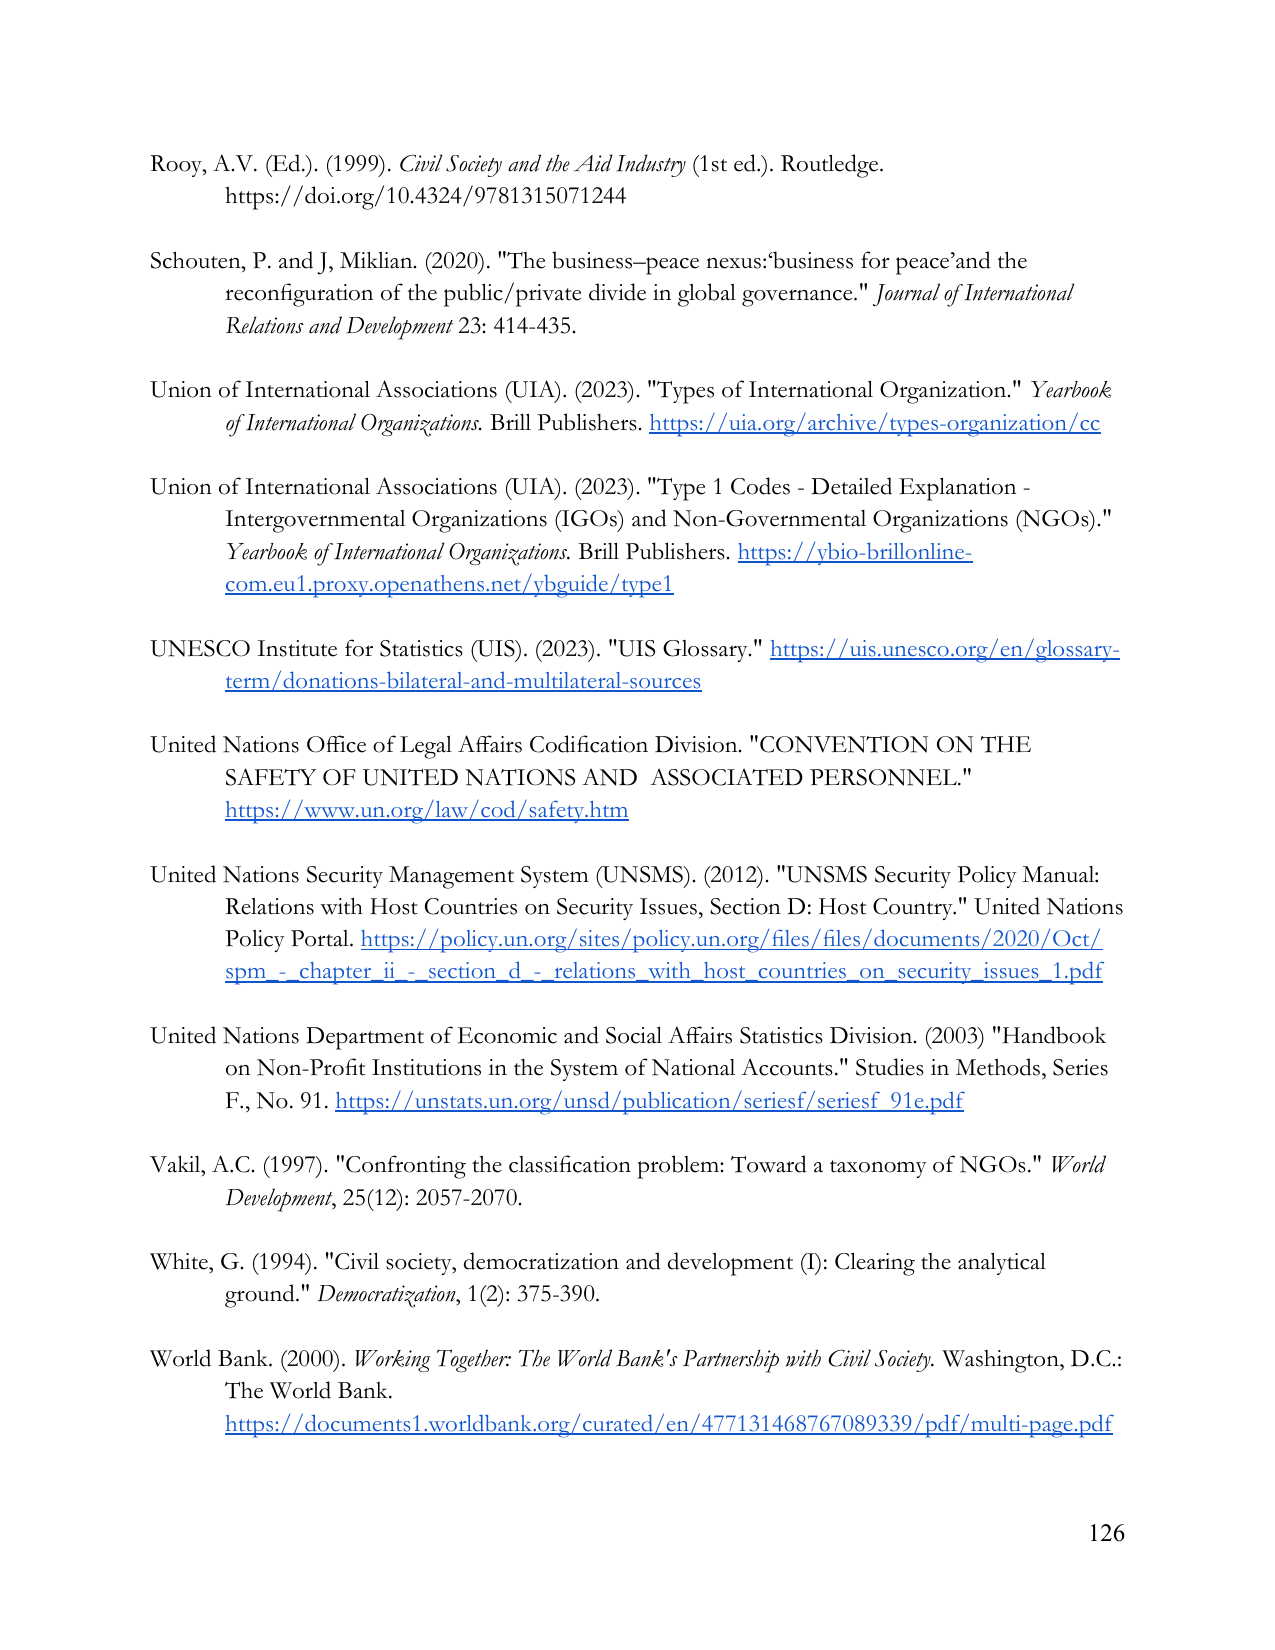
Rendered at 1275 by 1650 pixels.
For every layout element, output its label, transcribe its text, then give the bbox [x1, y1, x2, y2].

text White, G. (1994). "Civil society, democratization and development (I): Clearing the analytical ground." Democratization, 1(2): 375-390. [150, 1248, 1125, 1308]
text World Bank. (2000). Working Together: The World Bank's Partnership with Civil Society. Washington, D.C.: The World Bank. https://documents1.worldbank.org/curated/en/477131468767089339/pdf/multi-page.pdf [150, 1345, 1125, 1437]
text Vakil, A.C. (1997). "Confronting the classification problem: Toward a taxonomy of NGOs." World Development, 25(12): 2057-2070. [150, 1151, 1125, 1211]
text Union of International Associations (UIA). (2023). "Type 1 Codes - Detailed Explanation - Intergovernmental Organizations (IGOs) and Non-Governmental Organizations (NGOs)." Yearbook of International Organizations. Brill Publishers. https://ybio-brillonline-com.eu1.proxy.openathens.net/ybguide/type1 [150, 473, 1125, 598]
text UNESCO Institute for Statistics (UIS). (2023). "UIS Glossary." https://uis.unesco.org/en/glossary-term/donations-bilateral-and-multilateral-sources [150, 634, 1125, 695]
text United Nations Office of Legal Affairs Codification Division. "CONVENTION ON THE SAFETY OF UNITED NATIONS AND ASSOCIATED PERSONNEL." https://www.un.org/law/cod/safety.htm [150, 731, 1125, 824]
text Schouten, P. and J, Miklian. (2020). "The business–peace nexus:‘business for peace’and the reconfiguration of the public/private divide in global governance." Journal of International Relations and Development 23: 414-435. [150, 247, 1125, 339]
text Union of International Associations (UIA). (2023). "Types of International Organization." Yearbook of International Organizations. Brill Publishers. https://uia.org/archive/types-organization/cc [150, 376, 1125, 436]
text United Nations Department of Economic and Social Affairs Statistics Division. (2003) "Handbook on Non-Profit Institutions in the System of National Accounts." Studies in Methods, Series F., No. 91. https://unstats.un.org/unsd/publication/seriesf/seriesf_91e.pdf [150, 1022, 1125, 1114]
text United Nations Security Management System (UNSMS). (2012). "UNSMS Security Policy Manual: Relations with Host Countries on Security Issues, Section D: Host Country." United Nations Policy Portal. https://policy.un.org/sites/policy.un.org/files/files/documents/2020/Oct/spm_-_chapter_ii_-_section_d_-_relations_with_host_countries_on_security_issues_1.pdf [150, 860, 1125, 985]
text Rooy, A.V. (Ed.). (1999). Civil Society and the Aid Industry (1st ed.). Routledge. https://doi.org/10.4324/9781315071244 [150, 150, 1125, 210]
